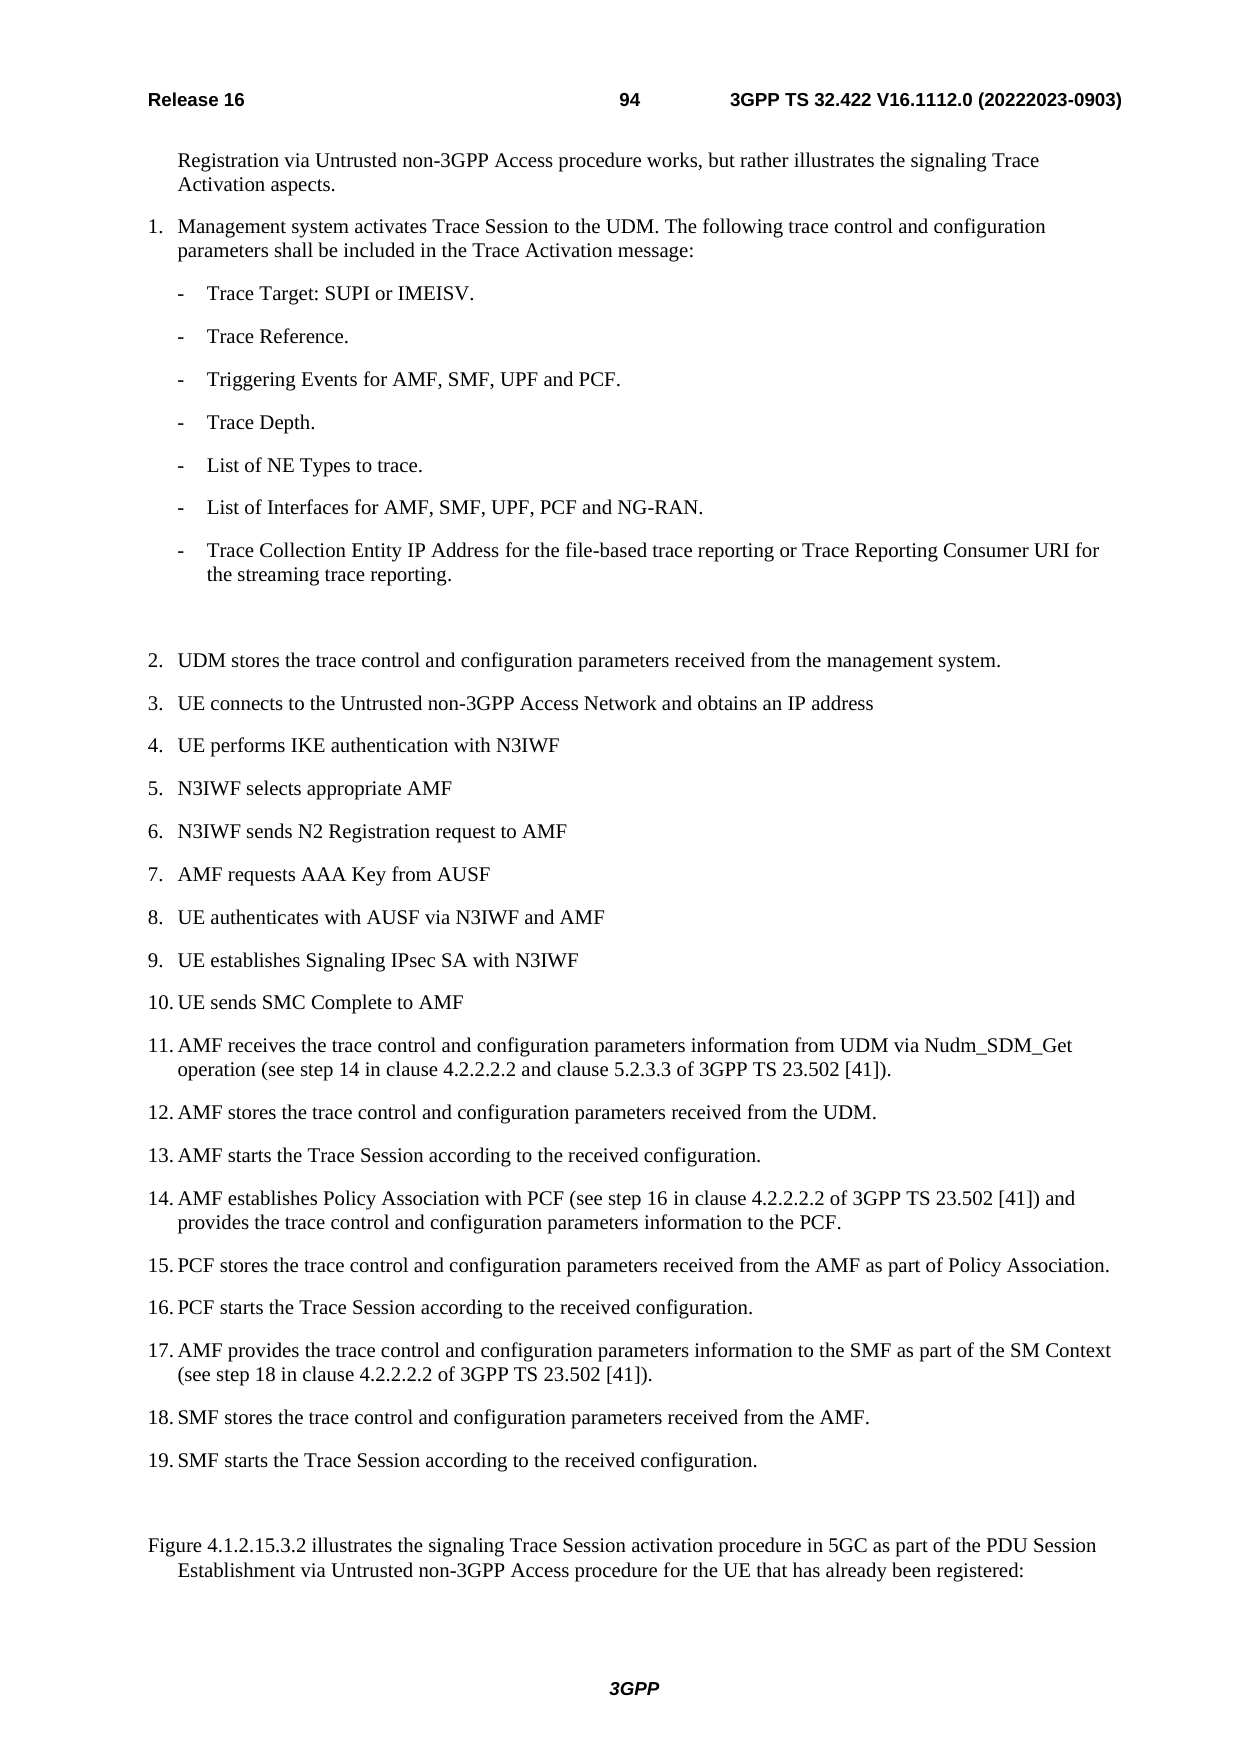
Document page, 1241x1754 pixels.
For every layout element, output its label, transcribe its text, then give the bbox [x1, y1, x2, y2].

text 5. N3IWF selects appropriate AMF [148, 776, 1122, 800]
text 2. UDM stores the trace control and configuration parameters received from the management system. [148, 648, 1122, 672]
text - List of NE Types to trace. [177, 452, 1122, 477]
text 16. PCF starts the Trace Session according to the received configuration. [148, 1295, 1122, 1319]
text 8. UE authenticates with AUSF via N3IWF and AMF [148, 905, 1122, 929]
text - Trace Depth. [177, 410, 1122, 434]
text 12. AMF stores the trace control and configuration parameters received from the UDM. [148, 1100, 1122, 1124]
text 11. AMF receives the trace control and configuration parameters information from UDM via Nudm_SDM_Get operation (see step 14 in clause 4.2.2.2.2 and clause 5.2.3.3 of 3GPP TS 23.502 [41]). [148, 1033, 1122, 1081]
text 17. AMF provides the trace control and configuration parameters information to the SMF as part of the SM Context (see step 18 in clause 4.2.2.2.2 of 3GPP TS 23.502 [41]). [148, 1338, 1122, 1386]
text 13. AMF starts the Trace Session according to the received configuration. [148, 1143, 1122, 1167]
text - Trace Collection Entity IP Address for the file-based trace reporting or Trace Reporting Consumer URI for the streaming trace reporting. [177, 538, 1122, 586]
text - Trace Reference. [177, 324, 1122, 348]
text 1. Management system activates Trace Session to the UDM. The following trace control and configuration parameters shall be included in the Trace Activation message: [148, 214, 1122, 262]
text Figure 4.1.2.15.3.2 illustrates the signaling Trace Session activation procedure in 5GC as part of the PDU Session Establishment via Untrusted non-3GPP Access procedure for the UE that has already been registered: [148, 1533, 1122, 1582]
text - Triggering Events for AMF, SMF, UPF and PCF. [177, 367, 1122, 391]
text 14. AMF establishes Policy Association with PCF (see step 16 in clause 4.2.2.2.2 of 3GPP TS 23.502 [41]) and provides the trace control and configuration parameters information to the PCF. [148, 1186, 1122, 1234]
text 7. AMF requests AAA Key from AUSF [148, 862, 1122, 886]
text 6. N3IWF sends N2 Registration request to AMF [148, 819, 1122, 843]
text - List of Interfaces for AMF, SMF, UPF, PCF and NG-RAN. [177, 495, 1122, 519]
text 10. UE sends SMC Complete to AMF [148, 990, 1122, 1014]
text 15. PCF stores the trace control and configuration parameters received from the AMF as part of Policy Association. [148, 1252, 1122, 1277]
text 9. UE establishes Signaling IPsec SA with N3IWF [148, 947, 1122, 972]
text - Trace Target: SUPI or IMEISV. [177, 281, 1122, 305]
text 4. UE performs IKE authentication with N3IWF [148, 733, 1122, 757]
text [148, 147, 1122, 196]
text 19. SMF starts the Trace Session according to the received configuration. [148, 1448, 1122, 1472]
text 18. SMF stores the trace control and configuration parameters received from the AMF. [148, 1405, 1122, 1429]
text 3. UE connects to the Untrusted non-3GPP Access Network and obtains an IP address [148, 691, 1122, 715]
